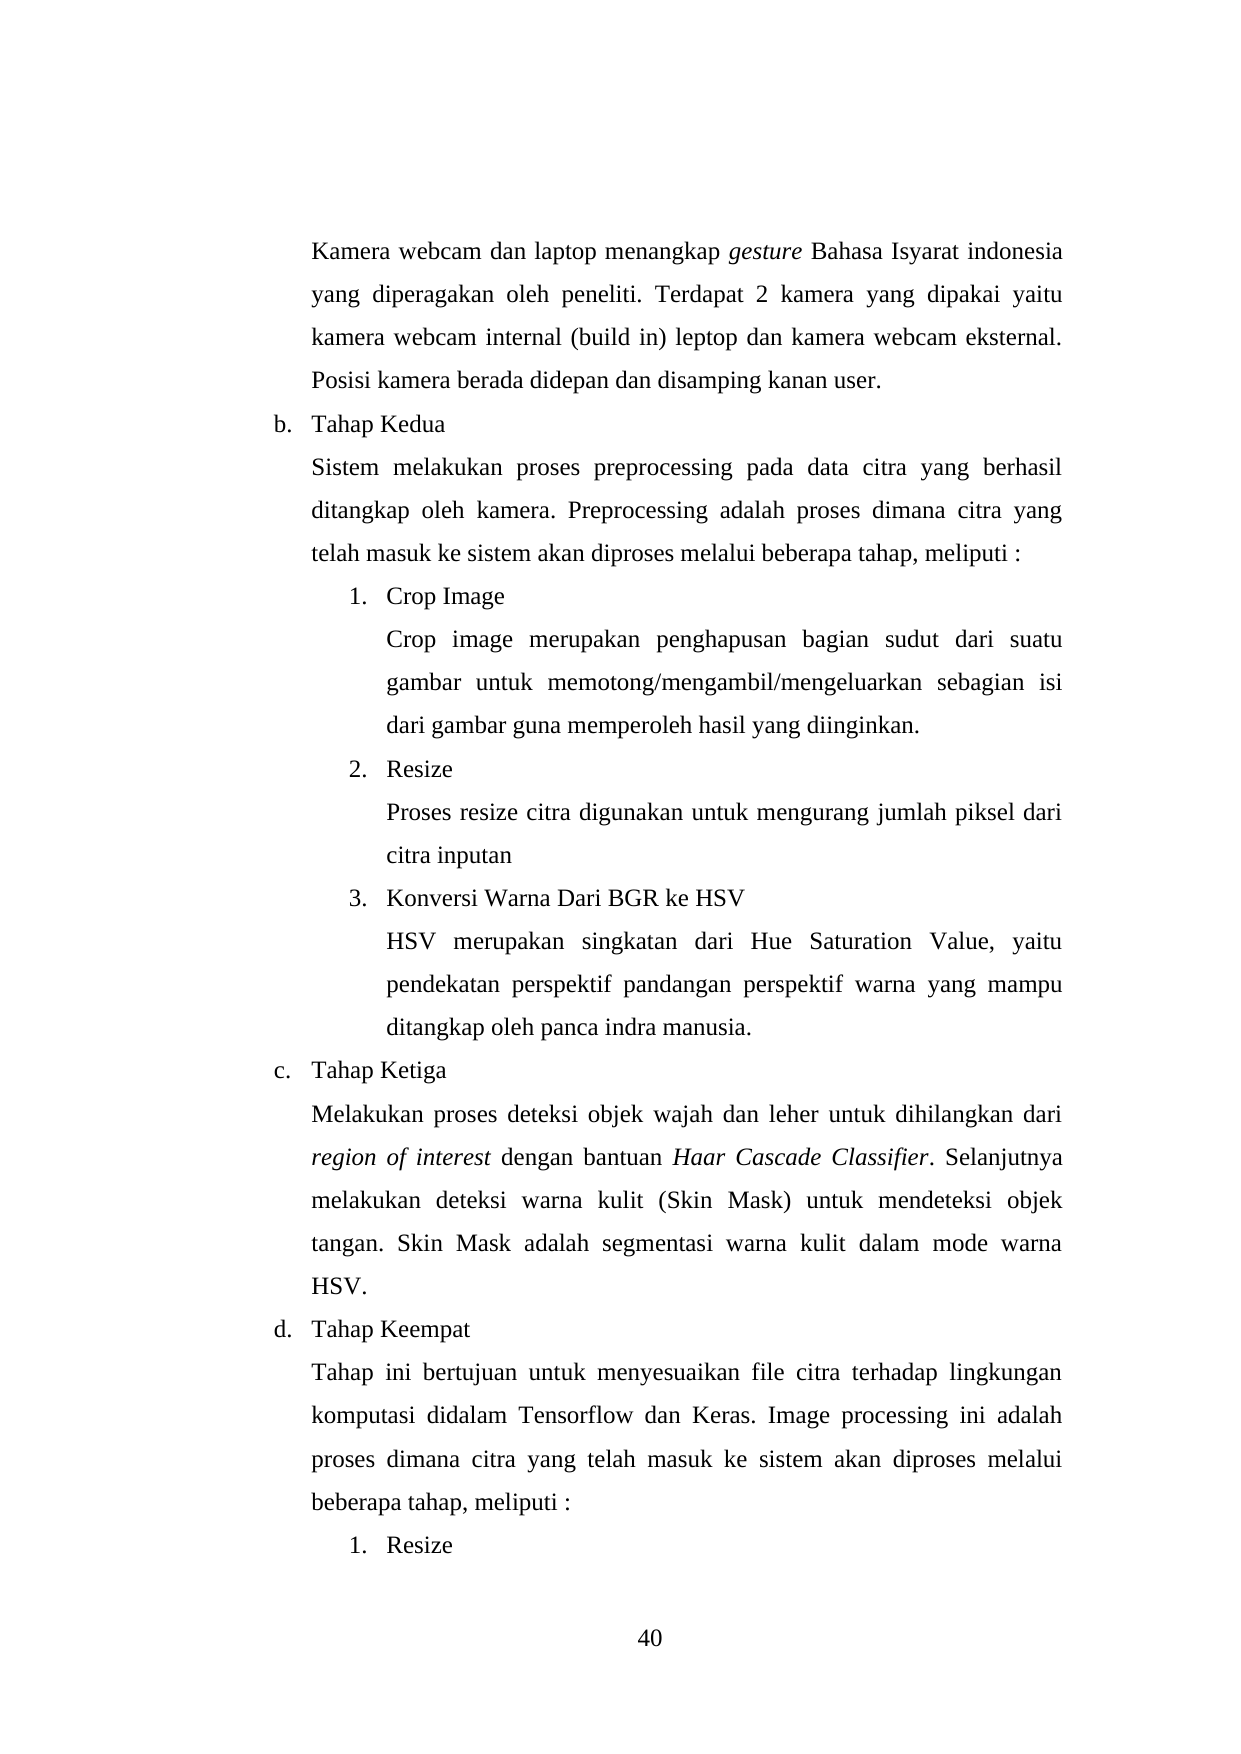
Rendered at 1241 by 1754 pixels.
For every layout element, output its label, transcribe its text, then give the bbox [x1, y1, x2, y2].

list Tahap Keempat [274, 1314, 1063, 1343]
list Crop Image [349, 581, 1063, 610]
list Tahap Ketiga [274, 1056, 1063, 1084]
list Sistem melakukan proses preprocessing pada data citra yang berhasil ditangkap oleh kamera. Preprocessing adalah proses dimana citra yang telah masuk ke sistem akan diproses melalui beberapa tahap, meliputi : [311, 452, 1063, 567]
list Melakukan proses deteksi objek wajah dan leher untuk dihilangkan dari region of interest dengan bantuan Haar Cascade Classifier. Selanjutnya melakukan deteksi warna kulit (Skin Mask) untuk mendeteksi objek tangan. Skin Mask adalah segmentasi warna kulit dalam mode warna HSV. [311, 1099, 1063, 1300]
list Resize [349, 1530, 1063, 1559]
list Crop image merupakan penghapusan bagian sudut dari suatu gambar untuk memotong/mengambil/mengeluarkan sebagian isi dari gambar guna memperoleh hasil yang diinginkan. [386, 624, 1063, 739]
list Kamera webcam dan laptop menangkap gesture Bahasa Isyarat indonesia yang diperagakan oleh peneliti. Terdapat 2 kamera yang dipakai yaitu kamera webcam internal (build in) leptop dan kamera webcam eksternal. Posisi kamera berada didepan dan disamping kanan user. [311, 236, 1063, 394]
list HSV merupakan singkatan dari Hue Saturation Value, yaitu pendekatan perspektif pandangan perspektif warna yang mampu ditangkap oleh panca indra manusia. [386, 926, 1063, 1041]
list Proses resize citra digunakan untuk mengurang jumlah piksel dari citra inputan [386, 797, 1063, 869]
list Konversi Warna Dari BGR ke HSV [349, 883, 1063, 912]
list Tahap Kedua [274, 409, 1063, 437]
list Resize [349, 754, 1063, 782]
list Tahap ini bertujuan untuk menyesuaikan file citra terhadap lingkungan komputasi didalam Tensorflow dan Keras. Image processing ini adalah proses dimana citra yang telah masuk ke sistem akan diproses melalui beberapa tahap, meliputi : [311, 1357, 1063, 1516]
